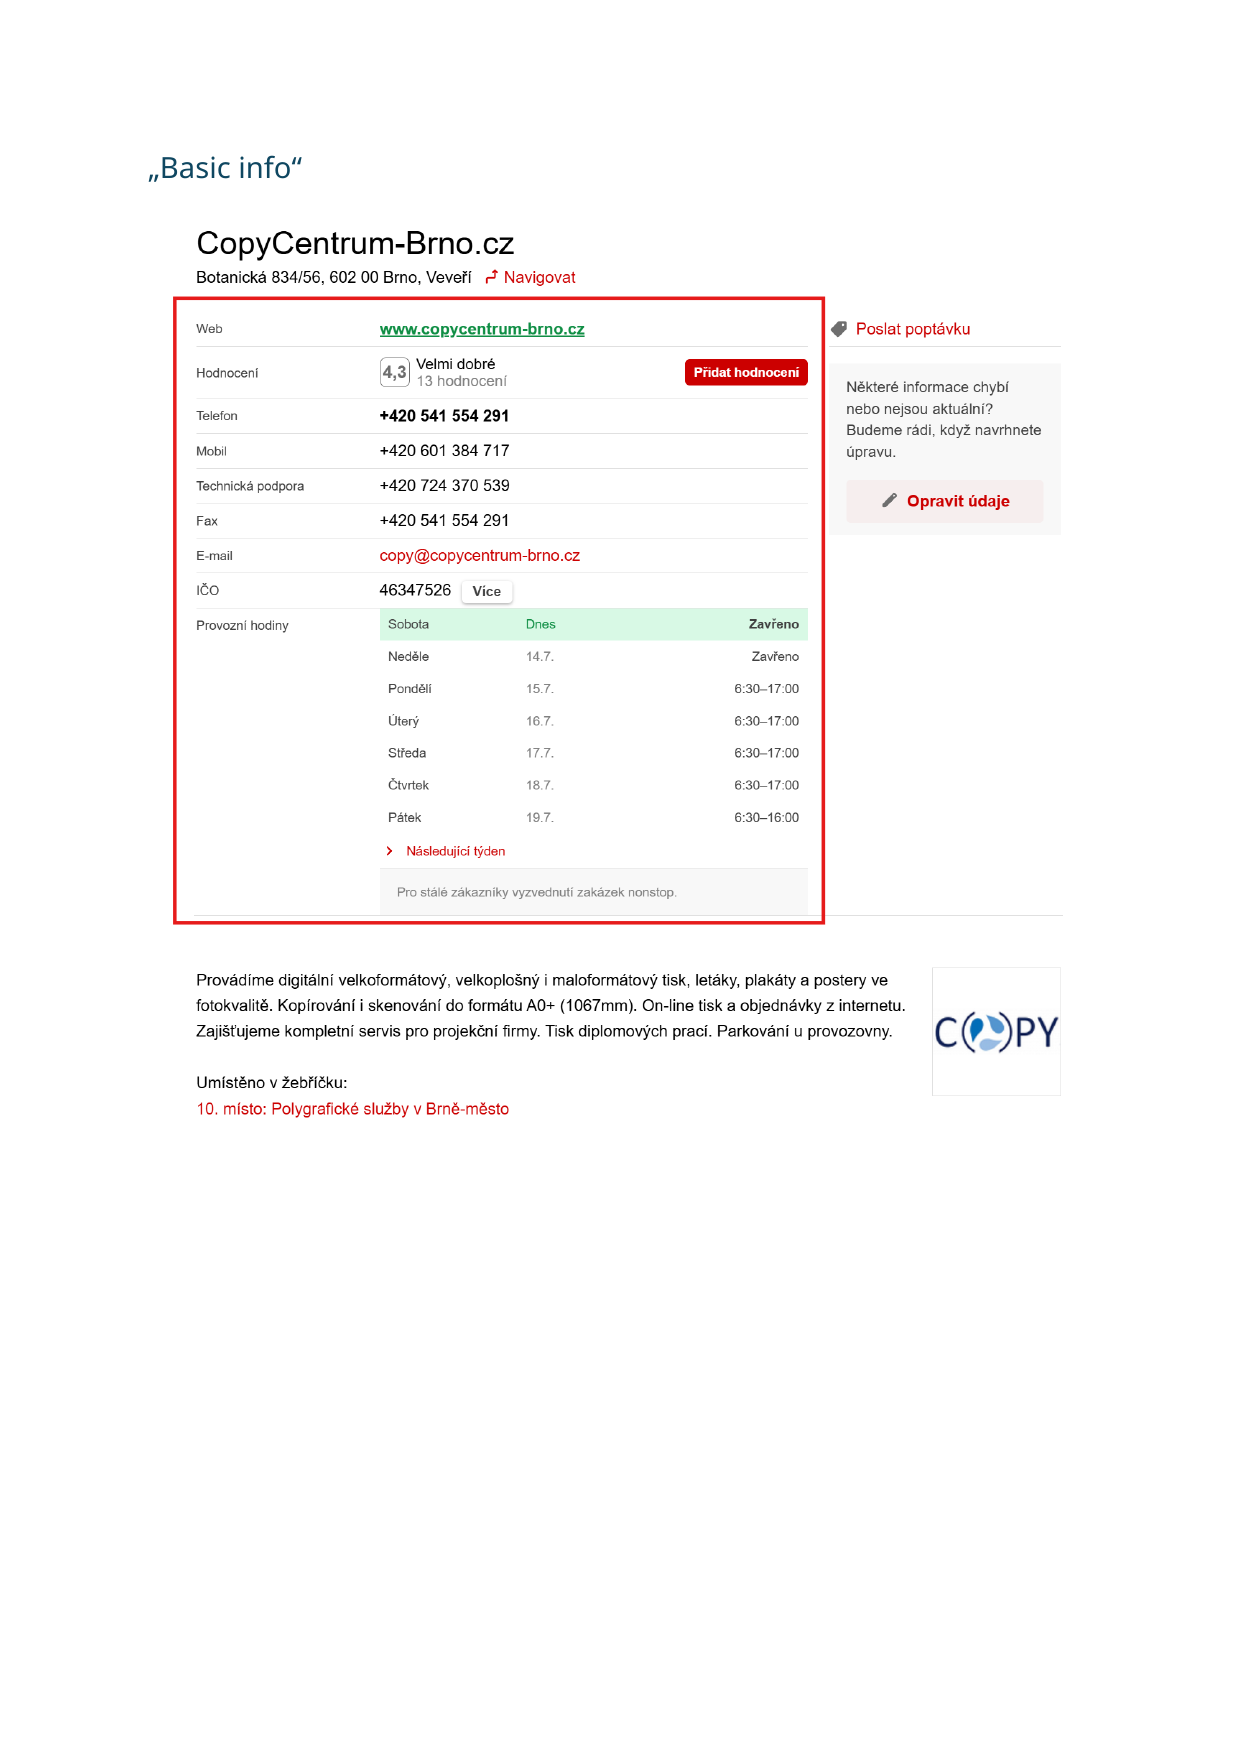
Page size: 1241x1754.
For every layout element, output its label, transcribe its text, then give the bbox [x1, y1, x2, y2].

picture [147, 201, 1093, 1142]
subtitle „Basic info“ [148, 148, 1093, 187]
